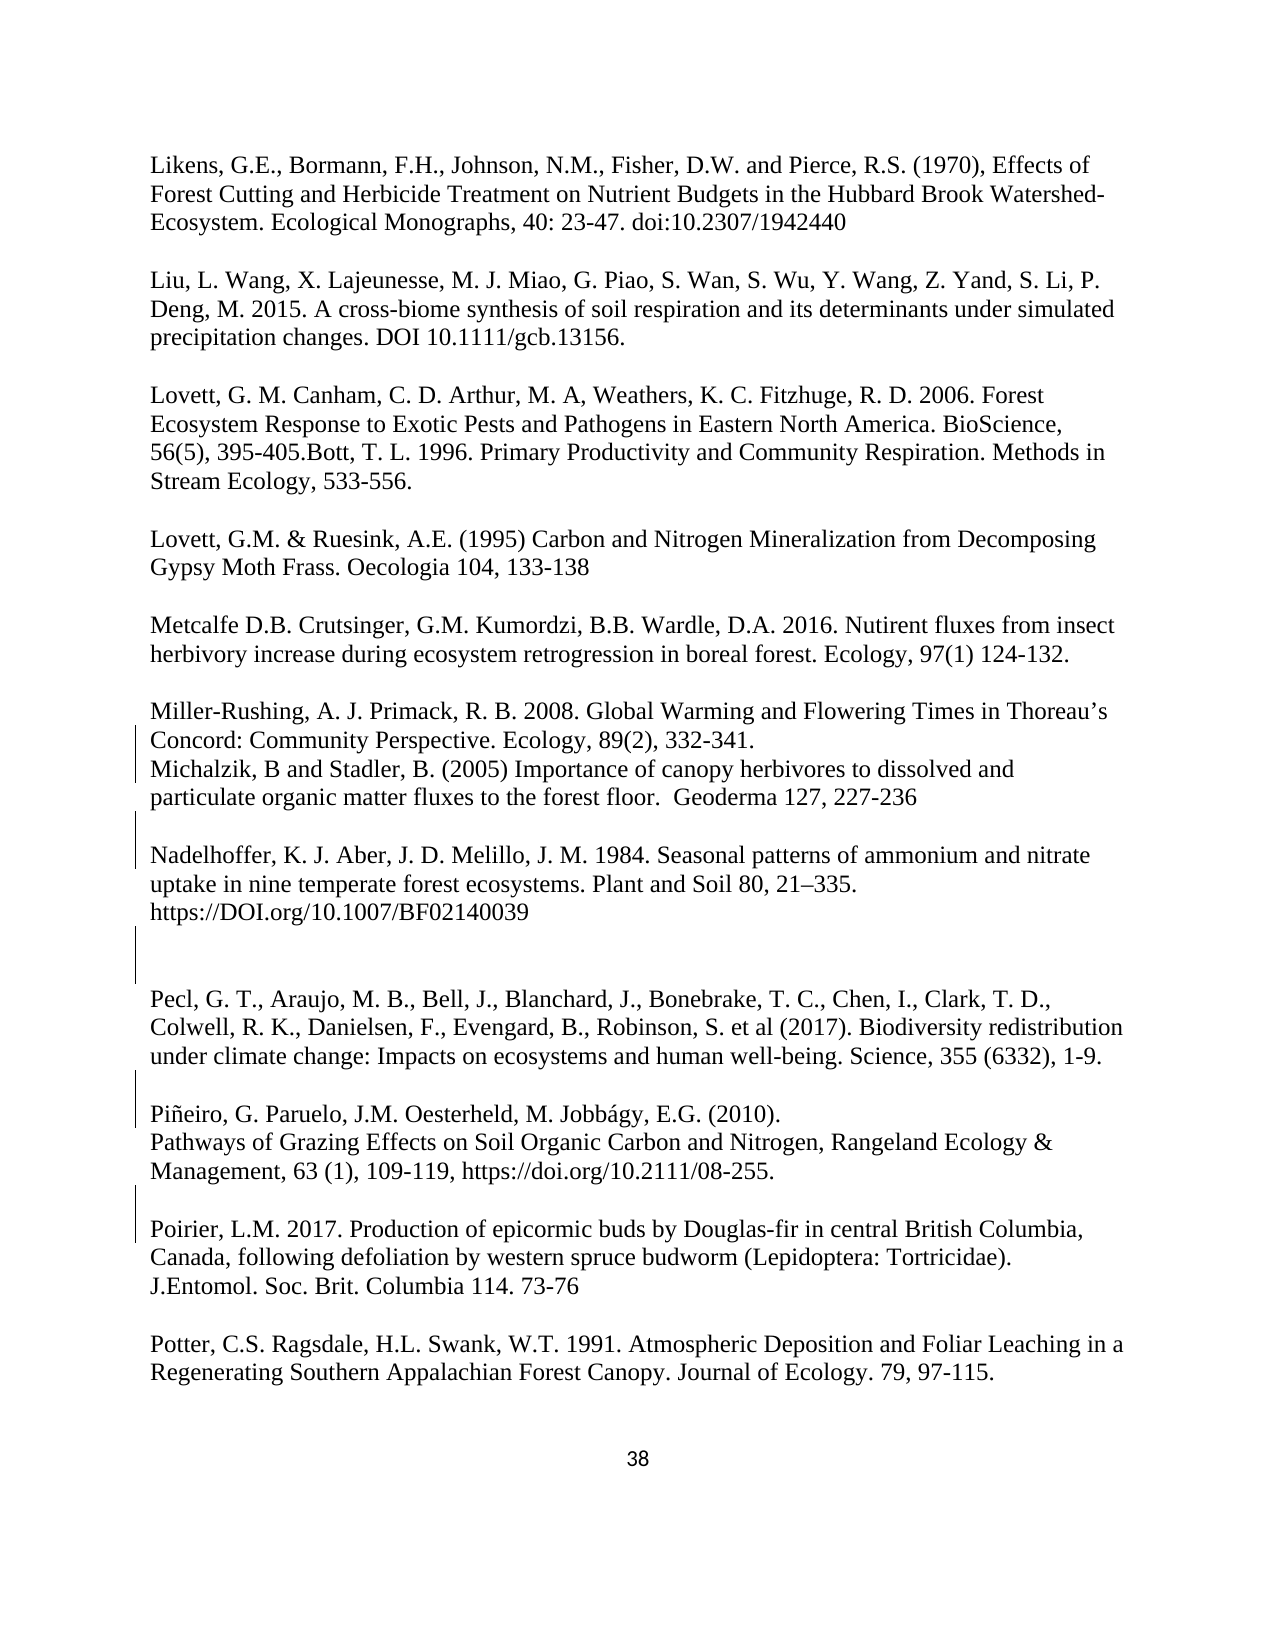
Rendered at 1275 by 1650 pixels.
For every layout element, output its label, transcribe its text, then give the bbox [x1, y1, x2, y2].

text Nadelhoffer, K. J. Aber, J. D. Melillo, J. M. 1984. Seasonal patterns of ammonium and nitrate uptake in nine temperate forest ecosystems. Plant and Soil 80, 21–335. https://DOI.org/10.1007/BF02140039 [150, 840, 1125, 926]
text Gypsy Moth Frass. Oecologia 104, 133-138 [150, 552, 1125, 581]
text particulate organic matter fluxes to the forest floor. Geoderma 127, 227-236 [150, 782, 1125, 811]
text Lovett, G.M. & Ruesink, A.E. (1995) Carbon and Nitrogen Mineralization from Decomposing [150, 524, 1125, 552]
text Pecl, G. T., Araujo, M. B., Bell, J., Blanchard, J., Bonebrake, T. C., Chen, I., Clark, T. D., Colwell, R. K., Danielsen, F., Evengard, B., Robinson, S. et al (2017). Biodiversity redistribution under climate change: Impacts on ecosystems and human well-being. Science, 355 (6332), 1-9. [150, 984, 1125, 1070]
text Potter, C.S. Ragsdale, H.L. Swank, W.T. 1991. Atmospheric Deposition and Foliar Leaching in a Regenerating Southern Appalachian Forest Canopy. Journal of Ecology. 79, 97-115. [150, 1329, 1125, 1386]
text Poirier, L.M. 2017. Production of epicormic buds by Douglas-fir in central British Columbia, Canada, following defoliation by western spruce budworm (Lepidoptera: Tortricidae). J.Entomol. Soc. Brit. Columbia 114. 73-76 [150, 1214, 1125, 1300]
text Lovett, G. M. Canham, C. D. Arthur, M. A, Weathers, K. C. Fitzhuge, R. D. 2006. Forest Ecosystem Response to Exotic Pests and Pathogens in Eastern North America. BioScience, 56(5), 395-405.Bott, T. L. 1996. Primary Productivity and Community Respiration. Methods in Stream Ecology, 533-556. [150, 380, 1125, 495]
text Michalzik, B and Stadler, B. (2005) Importance of canopy herbivores to dissolved and [150, 754, 1125, 782]
text Metcalfe D.B. Crutsinger, G.M. Kumordzi, B.B. Wardle, D.A. 2016. Nutirent fluxes from insect herbivory increase during ecosystem retrogression in boreal forest. Ecology, 97(1) 124-132. [150, 610, 1125, 667]
text Liu, L. Wang, X. Lajeunesse, M. J. Miao, G. Piao, S. Wan, S. Wu, Y. Wang, Z. Yand, S. Li, P. Deng, M. 2015. A cross-biome synthesis of soil respiration and its determinants under simulated precipitation changes. DOI 10.1111/gcb.13156. [150, 265, 1125, 351]
text Pathways of Grazing Effects on Soil Organic Carbon and Nitrogen, Rangeland Ecology & Management, 63 (1), 109-119, https://doi.org/10.2111/08-255. [150, 1127, 1125, 1185]
text Piñeiro, G. Paruelo, J.M. Oesterheld, M. Jobbágy, E.G. (2010). [150, 1099, 1125, 1127]
text Likens, G.E., Bormann, F.H., Johnson, N.M., Fisher, D.W. and Pierce, R.S. (1970), Effects of Forest Cutting and Herbicide Treatment on Nutrient Budgets in the Hubbard Brook Watershed‐Ecosystem. Ecological Monographs, 40: 23-47. doi:10.2307/1942440 [150, 150, 1125, 236]
text Miller-Rushing, A. J. Primack, R. B. 2008. Global Warming and Flowering Times in Thoreau’s Concord: Community Perspective. Ecology, 89(2), 332-341. [150, 696, 1125, 754]
